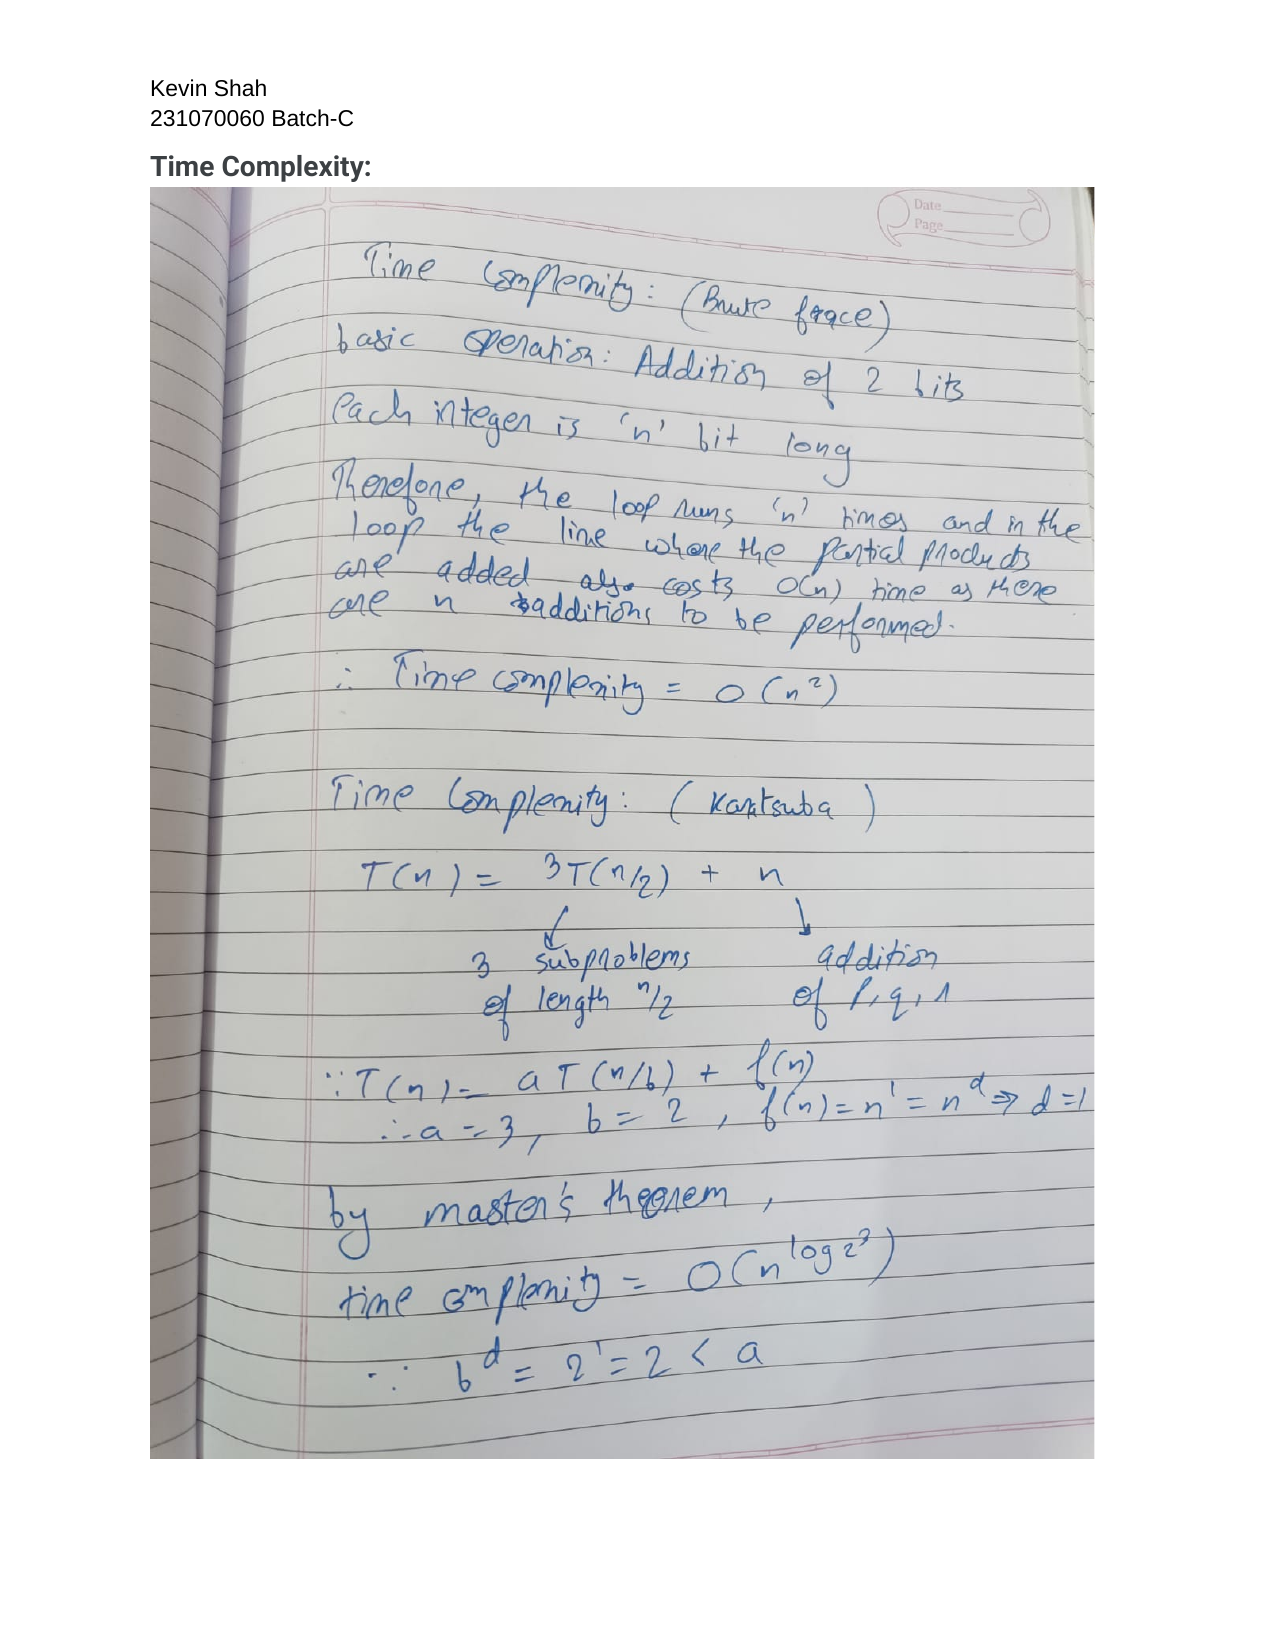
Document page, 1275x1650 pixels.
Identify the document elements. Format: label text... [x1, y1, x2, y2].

picture [150, 187, 1095, 1459]
text Time Complexity: [150, 150, 1125, 183]
